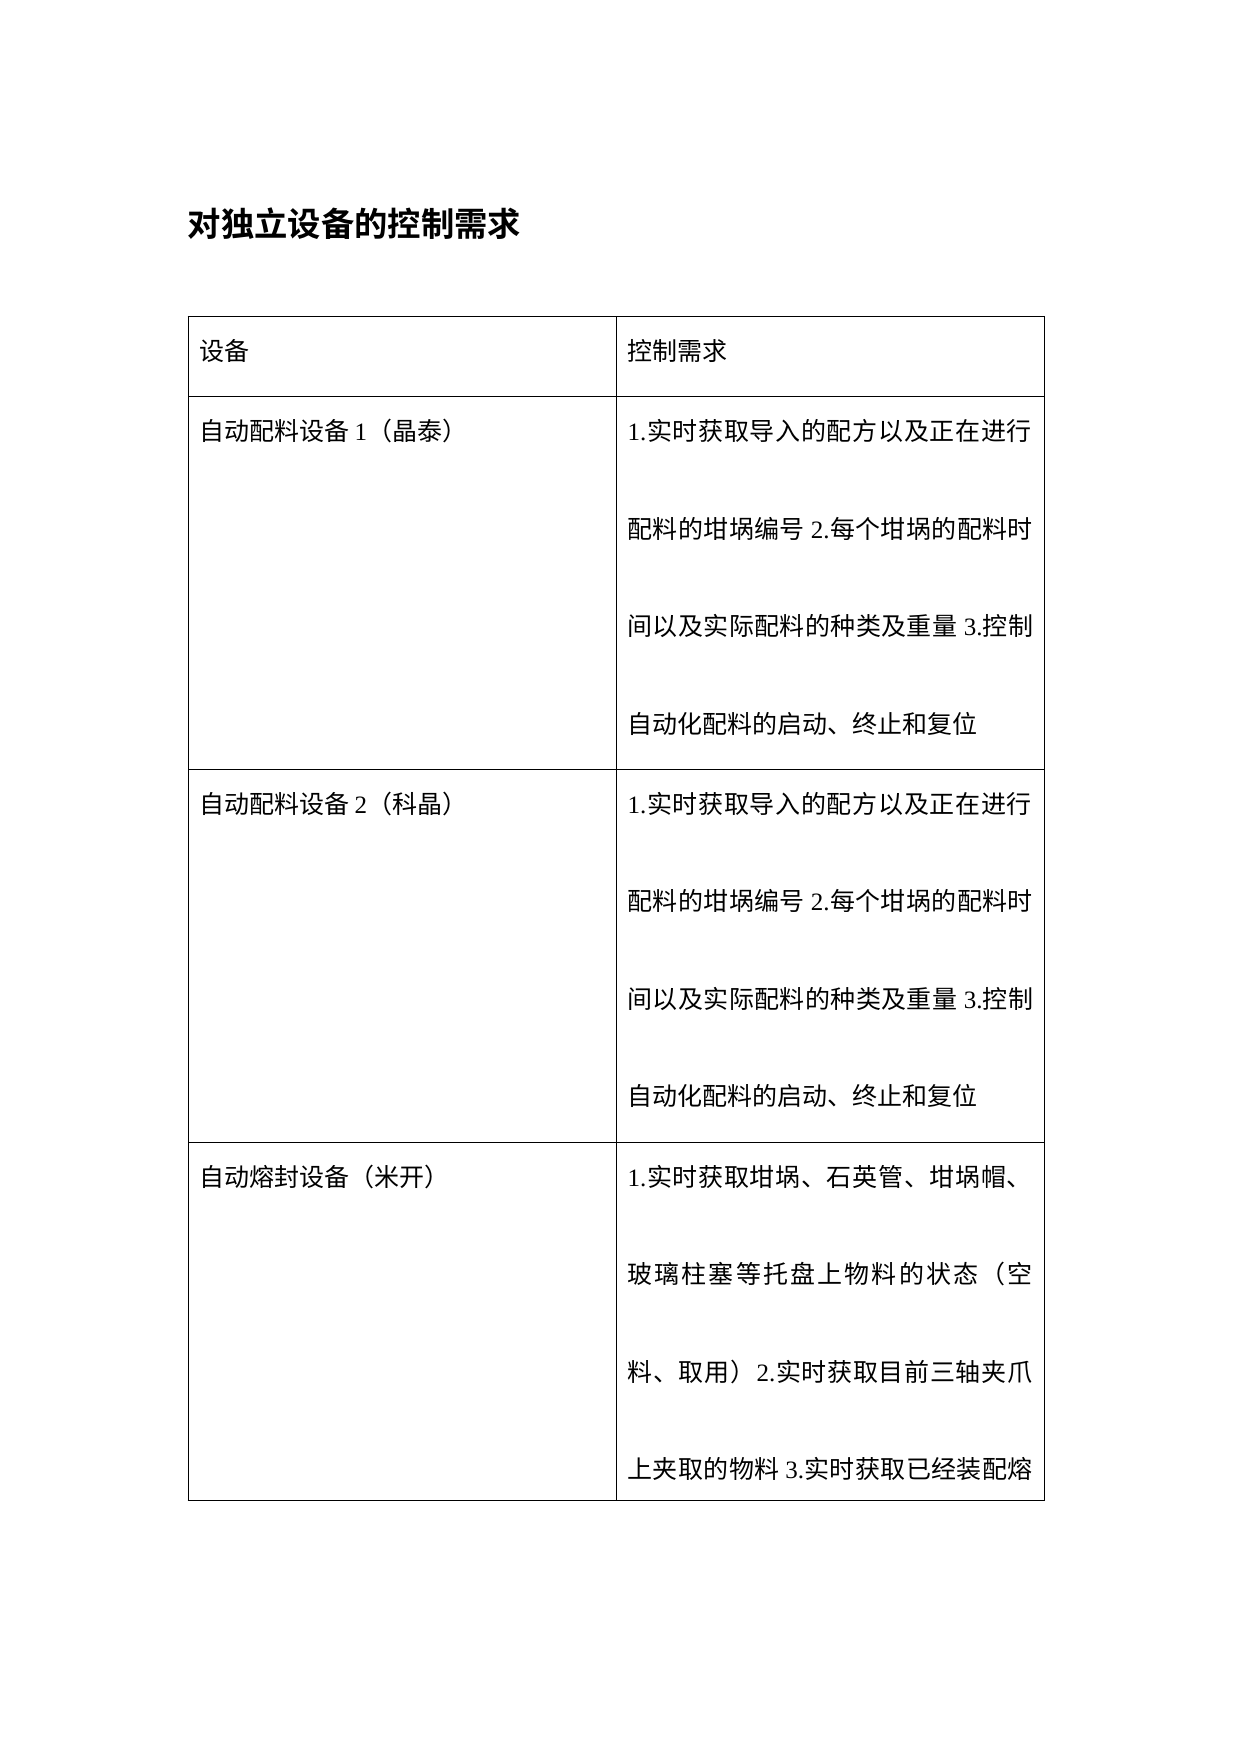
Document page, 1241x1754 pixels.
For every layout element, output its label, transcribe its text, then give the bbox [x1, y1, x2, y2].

subtitle 对独立设备的控制需求 [187, 189, 1053, 254]
table_cell 自动配料设备1（晶泰） [189, 397, 616, 769]
table_cell 自动熔封设备（米开） [189, 1143, 616, 1500]
table_cell 1.实时获取导入的配方以及正在进行配料的坩埚编号2.每个坩埚的配料时间以及实际配料的种类及重量3.控制自动化配料的启动、终止和复位 [617, 770, 1044, 1142]
table_cell 1.实时获取导入的配方以及正在进行配料的坩埚编号2.每个坩埚的配料时间以及实际配料的种类及重量3.控制自动化配料的启动、终止和复位 [617, 397, 1044, 769]
table_header 设备 [189, 317, 616, 396]
table_cell 自动配料设备2（科晶） [189, 770, 616, 1142]
table_header 控制需求 [617, 317, 1044, 396]
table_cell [617, 1143, 1044, 1500]
